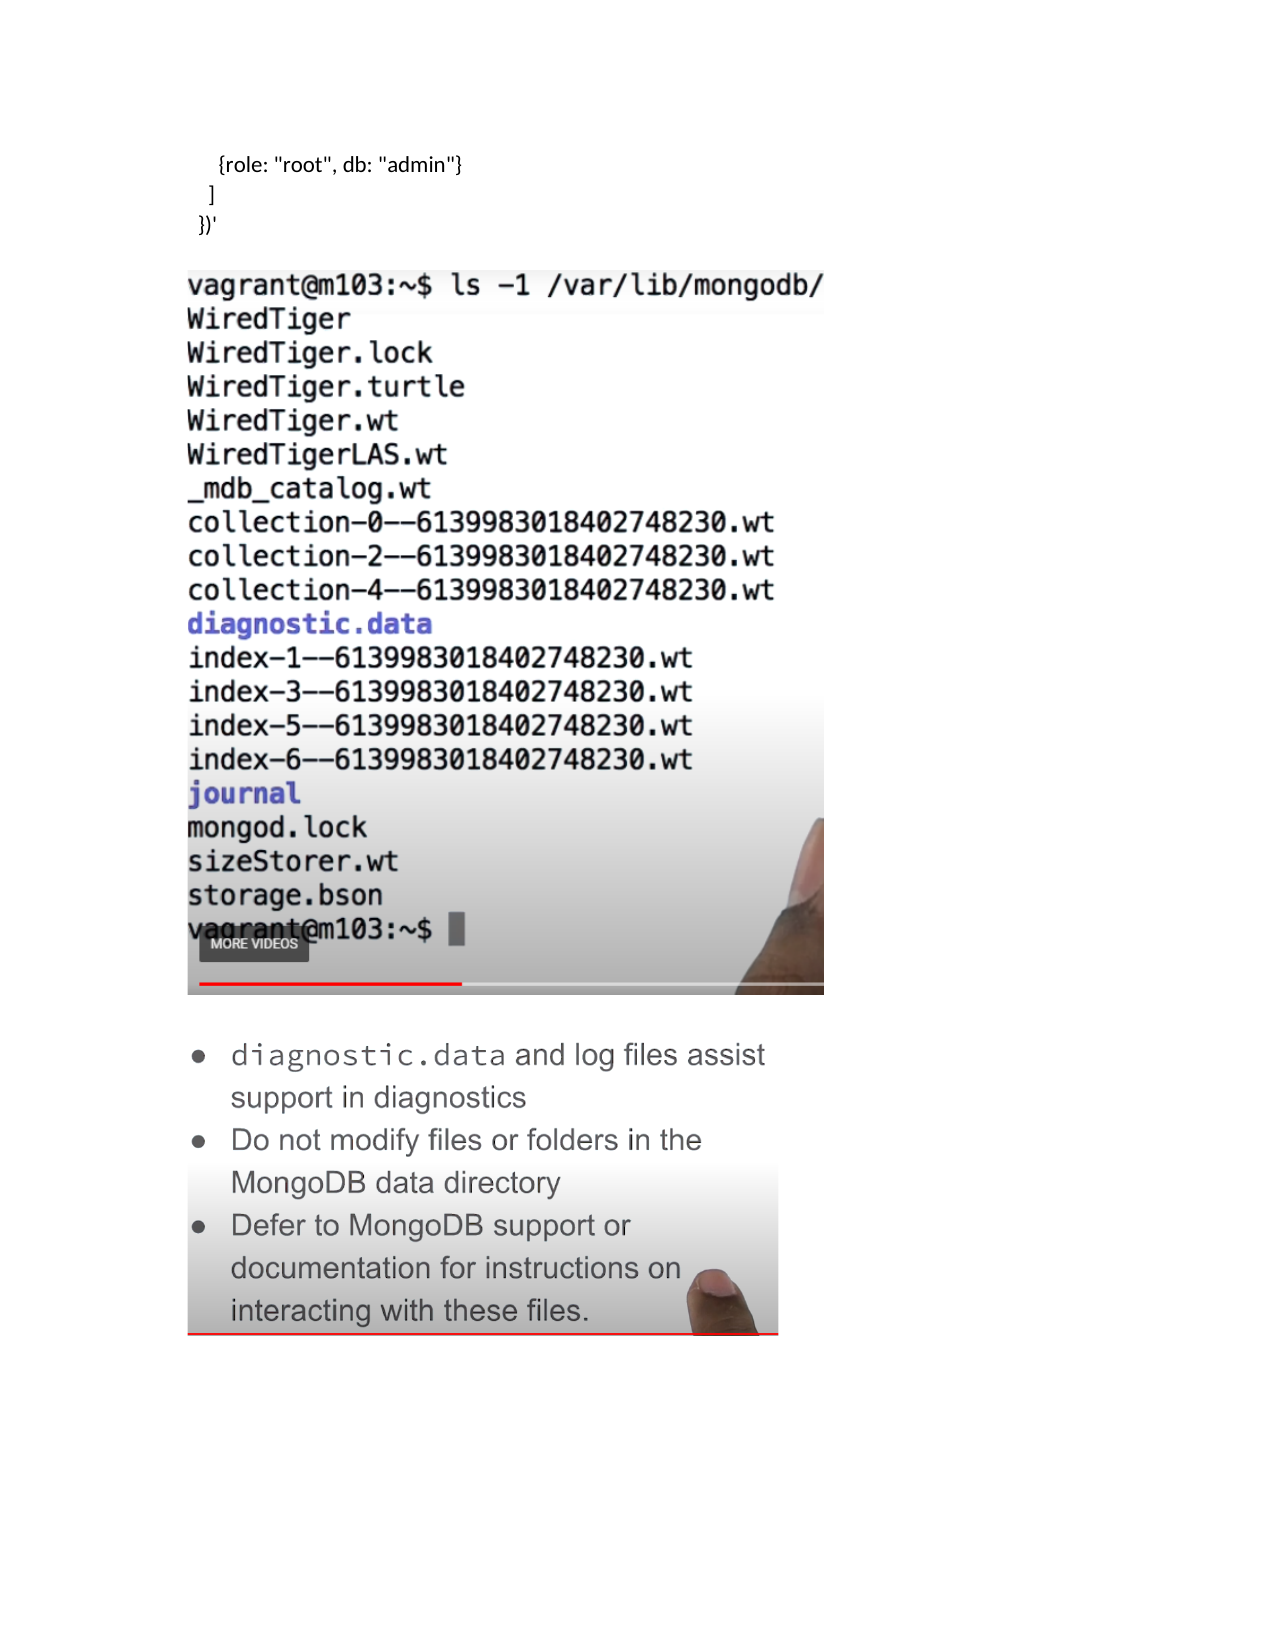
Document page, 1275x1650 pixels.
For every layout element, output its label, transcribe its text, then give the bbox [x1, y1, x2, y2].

picture [187, 1026, 779, 1336]
text {role: "root", db: "admin"} [187, 150, 1125, 178]
picture [187, 270, 824, 995]
text ] [187, 180, 1125, 208]
text })' [187, 210, 1125, 238]
